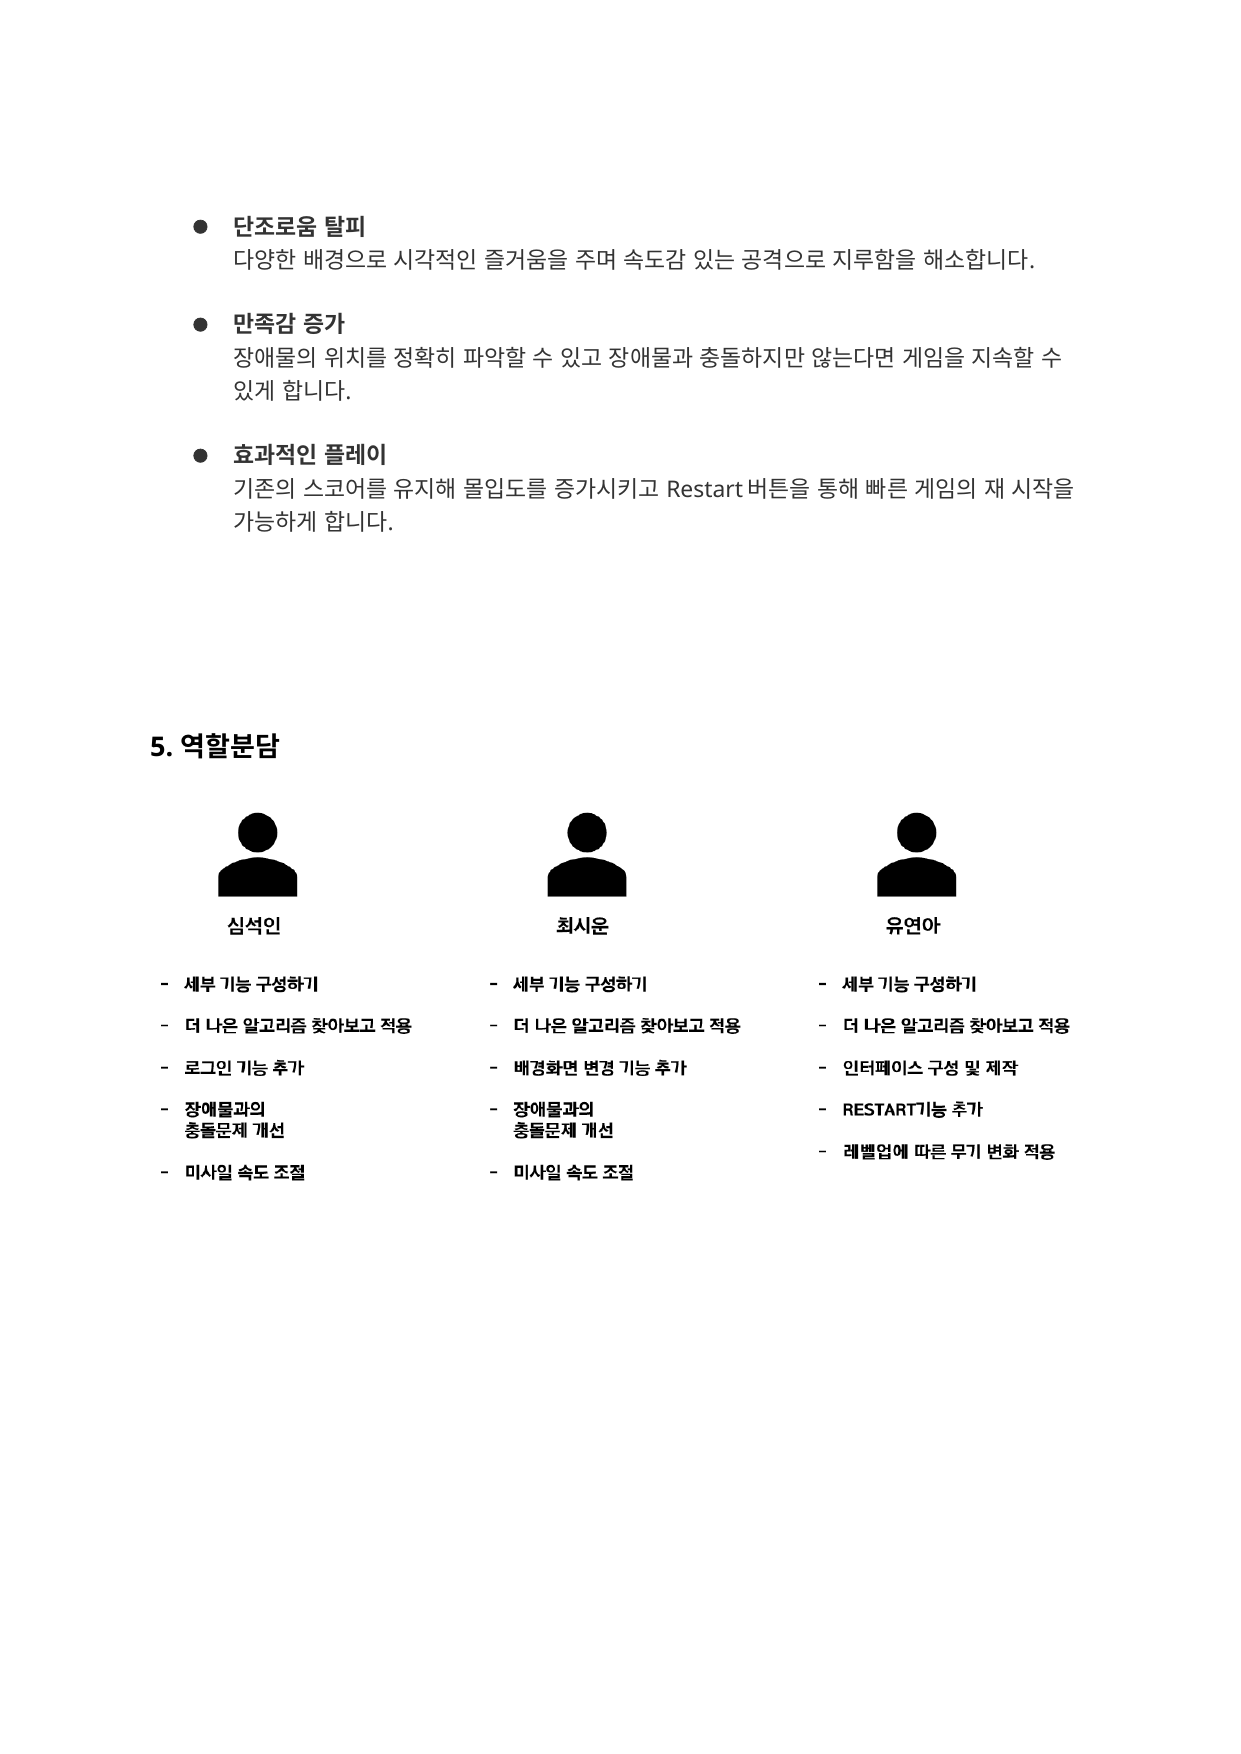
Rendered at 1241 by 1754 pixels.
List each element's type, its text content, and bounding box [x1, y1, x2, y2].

list 만족감 증가 [192, 306, 1090, 339]
list 효과적인 플레이 [192, 437, 1090, 471]
picture [150, 783, 1091, 1208]
list 단조로움 탈피 [192, 208, 1090, 242]
text 장애물의 위치를 정확히 파악할 수 있고 장애물과 충돌하지만 않는다면 게임을 지속할 수 있게 합니다. [233, 339, 1090, 406]
text 다양한 배경으로 시각적인 즐거움을 주며 속도감 있는 공격으로 지루함을 해소합니다. [233, 242, 1090, 275]
text 5. 역할분담 [150, 725, 1028, 764]
text 기존의 스코어를 유지해 몰입도를 증가시키고 Restart버튼을 통해 빠른 게임의 재 시작을 가능하게 합니다. [233, 471, 1090, 537]
